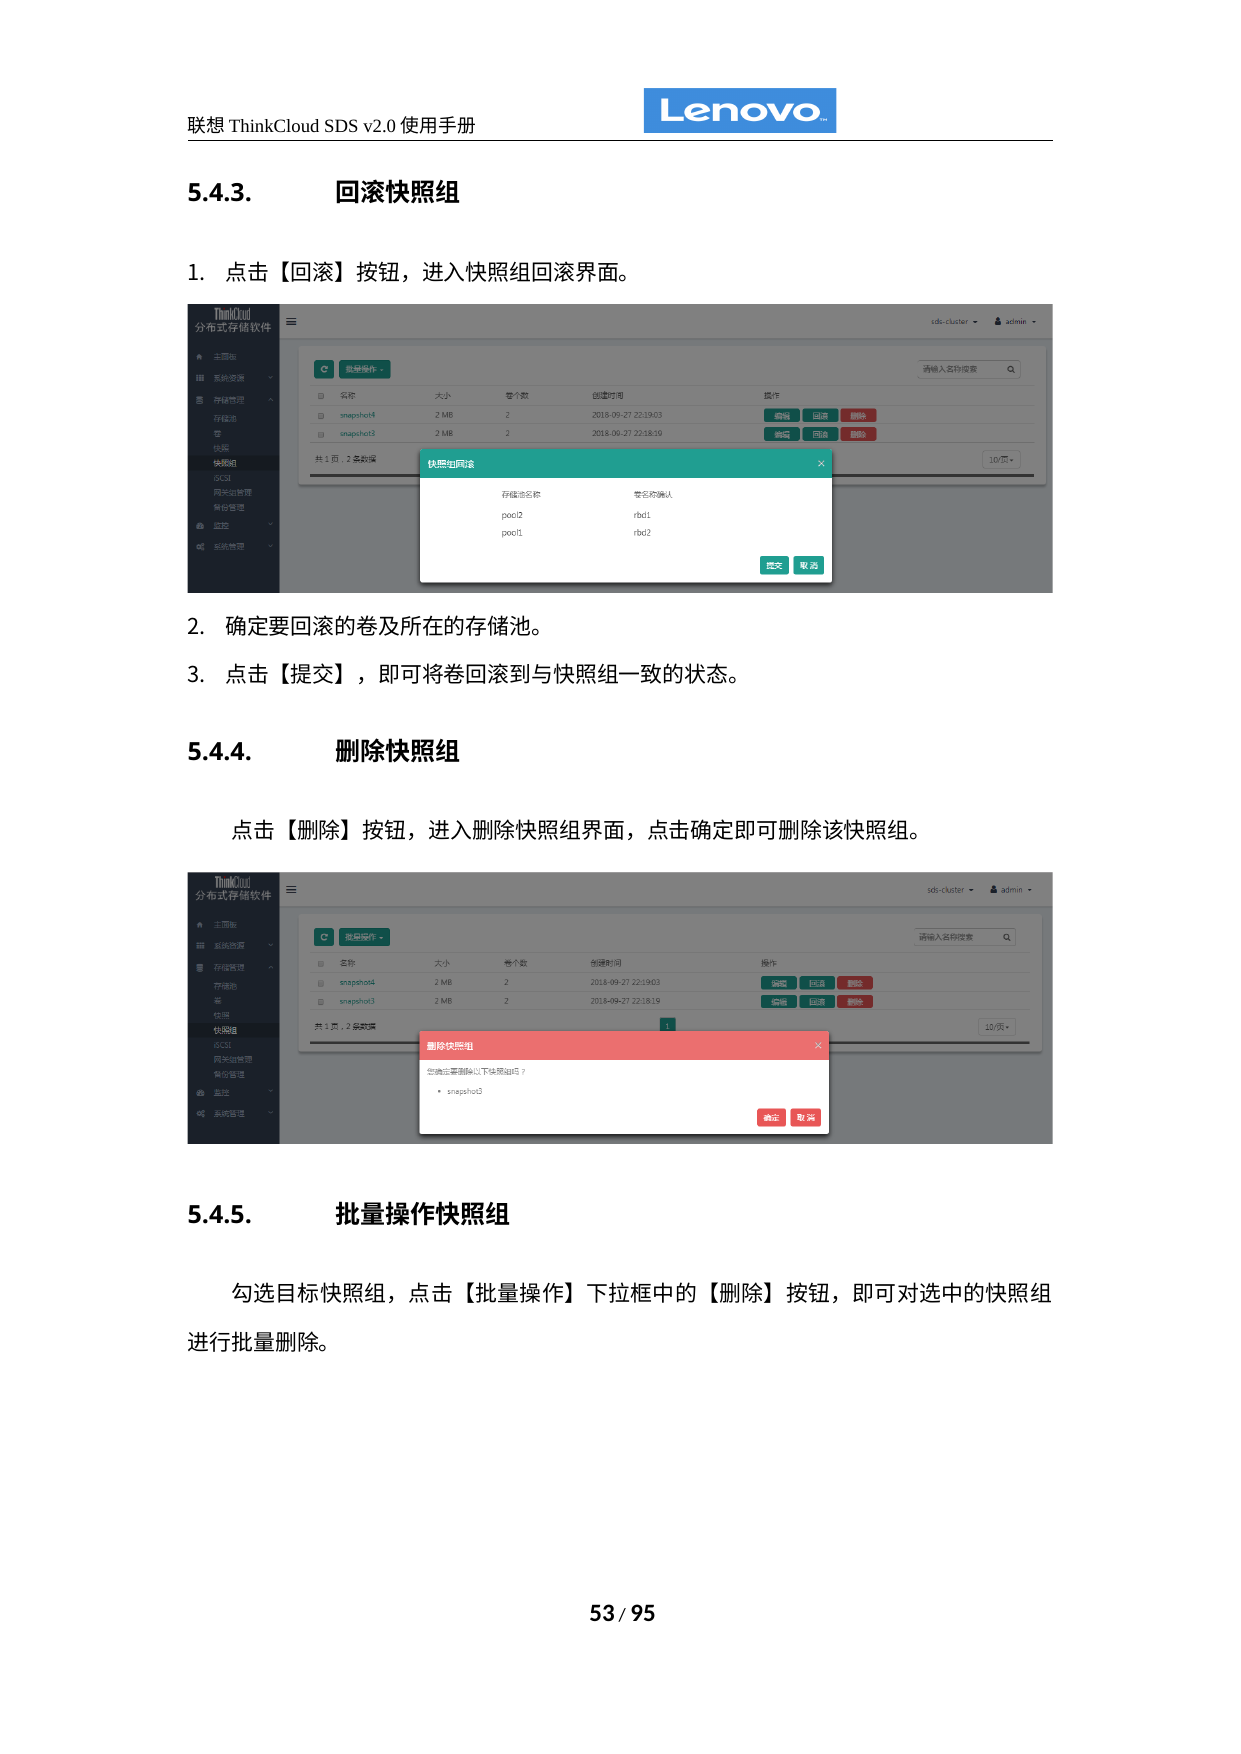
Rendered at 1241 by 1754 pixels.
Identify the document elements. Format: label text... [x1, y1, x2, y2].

picture [187, 304, 1053, 593]
subtitle 批量操作快照组 [187, 1180, 1053, 1245]
list 点击【提交】，即可将卷回滚到与快照组一致的状态。 [187, 657, 1053, 689]
subtitle 回滚快照组 [187, 158, 1053, 223]
text 点击【删除】按钮，进入删除快照组界面，点击确定即可删除该快照组。 [187, 813, 1053, 846]
subtitle 删除快照组 [187, 717, 1053, 782]
picture [643, 88, 837, 133]
list 确定要回滚的卷及所在的存储池。 [187, 608, 1053, 641]
picture [187, 871, 1053, 1144]
list 点击【回滚】按钮，进入快照组回滚界面。 [187, 254, 1053, 287]
text 勾选目标快照组，点击【批量操作】下拉框中的【删除】按钮，即可对选中的快照组进行批量删除。 [187, 1275, 1053, 1357]
